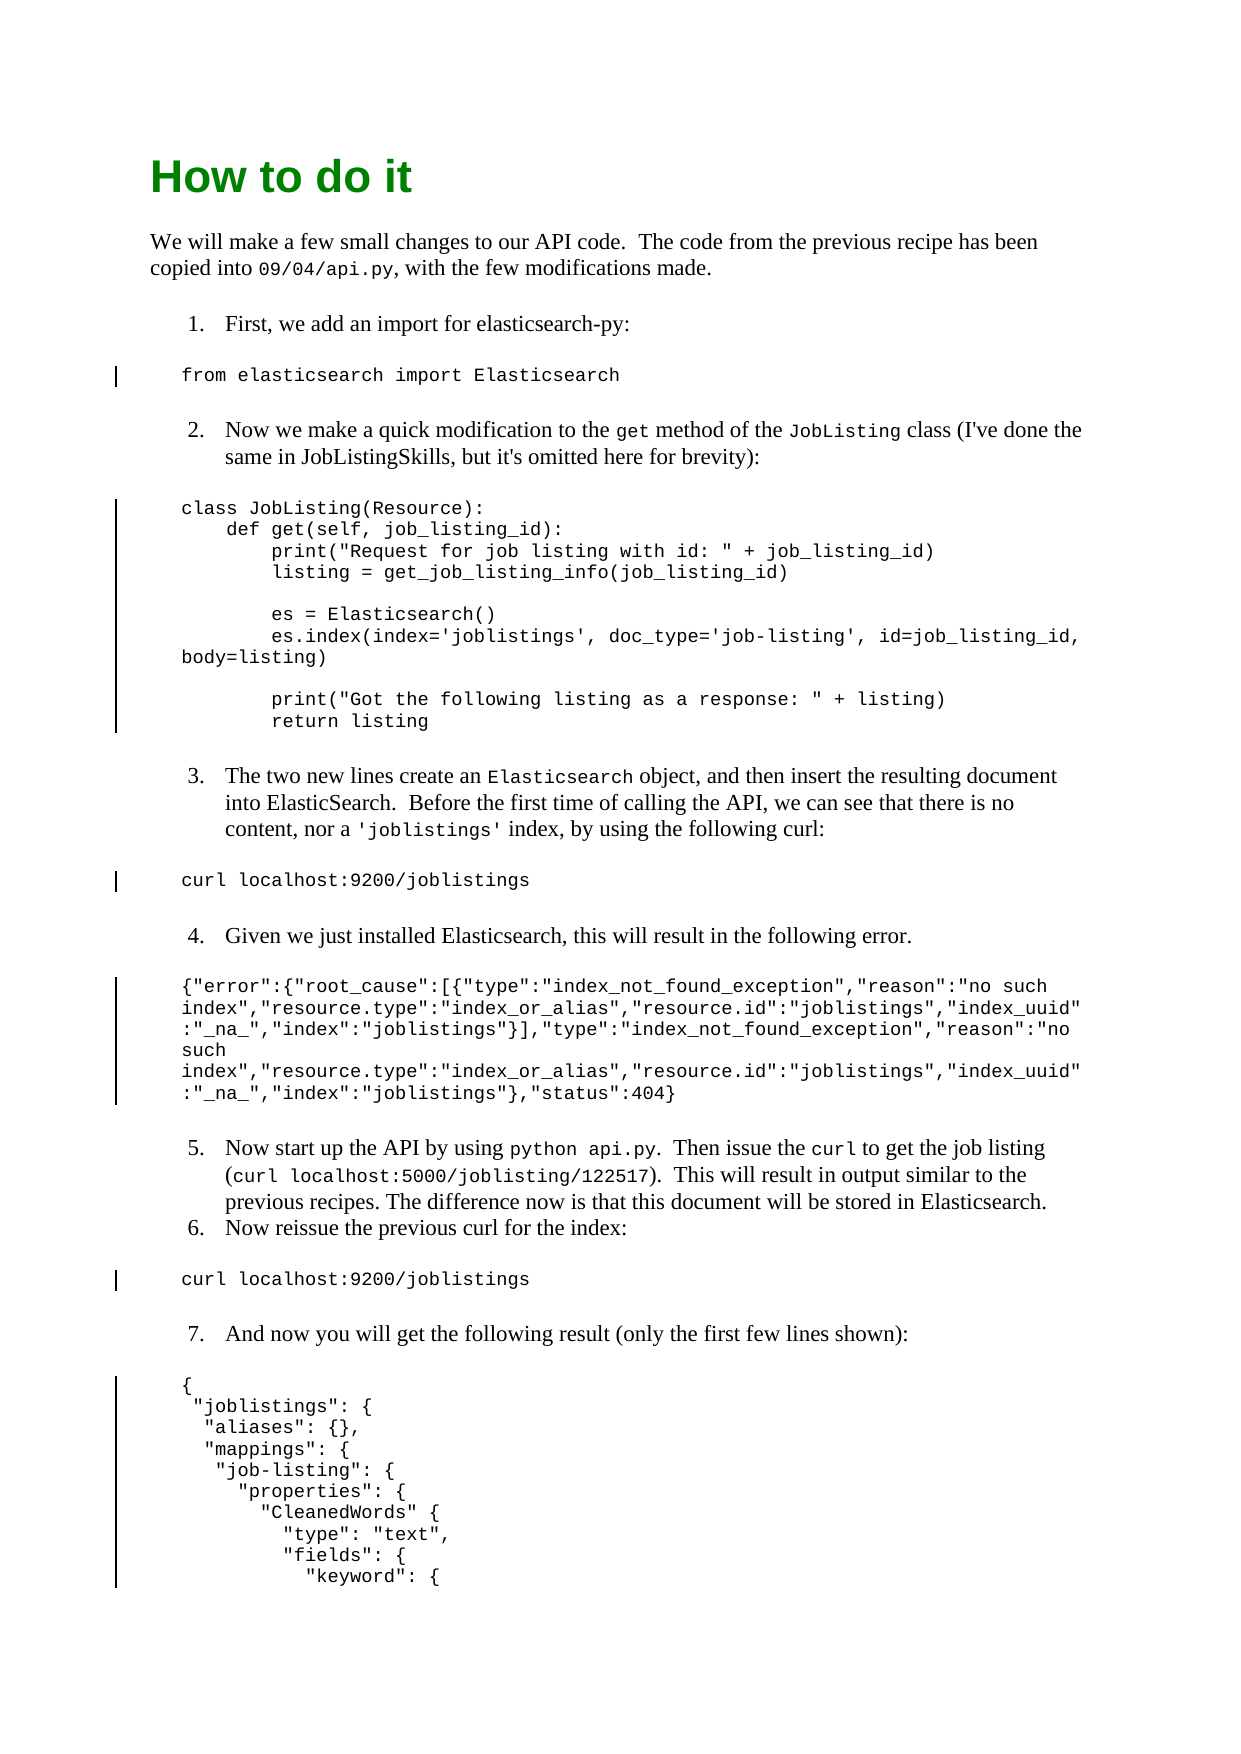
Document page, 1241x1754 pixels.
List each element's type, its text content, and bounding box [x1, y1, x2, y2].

text curl localhost:9200/joblistings [117, 1270, 1090, 1291]
list First, we add an import for elasticsearch-py: [187, 310, 1090, 337]
text curl localhost:9200/joblistings [117, 871, 1090, 892]
list And now you will get the following result (only the first few lines shown): [187, 1320, 1090, 1346]
list The two new lines create an Elasticsearch object, and then insert the resulting document into ElasticSearch. Before the first time of calling the API, we can see that there is no content, nor a 'joblistings' index, by using the following curl: [187, 762, 1090, 842]
list Now reissue the previous curl for the index: [187, 1214, 1090, 1241]
text class JobListing(Resource): def get(self, job_listing_id): print("Request for job listing with id: " + job_listing_id) listing = get_job_listing_info(job_listing_id) es = Elasticsearch() es.index(index='joblistings', doc_type='job-listing', id=job_listing_id, body=listing) print("Got the following listing as a response: " + listing) return listing [117, 499, 1090, 733]
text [117, 1376, 1090, 1588]
list Given we just installed Elasticsearch, this will result in the following error. [187, 922, 1090, 948]
text from elasticsearch import Elasticsearch [117, 366, 1090, 387]
subtitle How to do it [150, 150, 1090, 203]
text {"error":{"root_cause":[{"type":"index_not_found_exception","reason":"no such index","resource.type":"index_or_alias","resource.id":"joblistings","index_uuid":"_na_","index":"joblistings"}],"type":"index_not_found_exception","reason":"no such index","resource.type":"index_or_alias","resource.id":"joblistings","index_uuid":"_na_","index":"joblistings"},"status":404} [117, 977, 1090, 1105]
text We will make a few small changes to our API code. The code from the previous recipe has been copied into 09/04/api.py, with the few modifications made. [150, 228, 1090, 281]
list Now we make a quick modification to the get method of the JobListing class (I've done the same in JobListingSkills, but it's omitted here for brevity): [187, 416, 1090, 470]
list Now start up the API by using python api.py. Then issue the curl to get the job listing (curl localhost:5000/joblisting/122517). This will result in output similar to the previous recipes. The difference now is that this document will be stored in Elasticsearch. [187, 1134, 1090, 1214]
